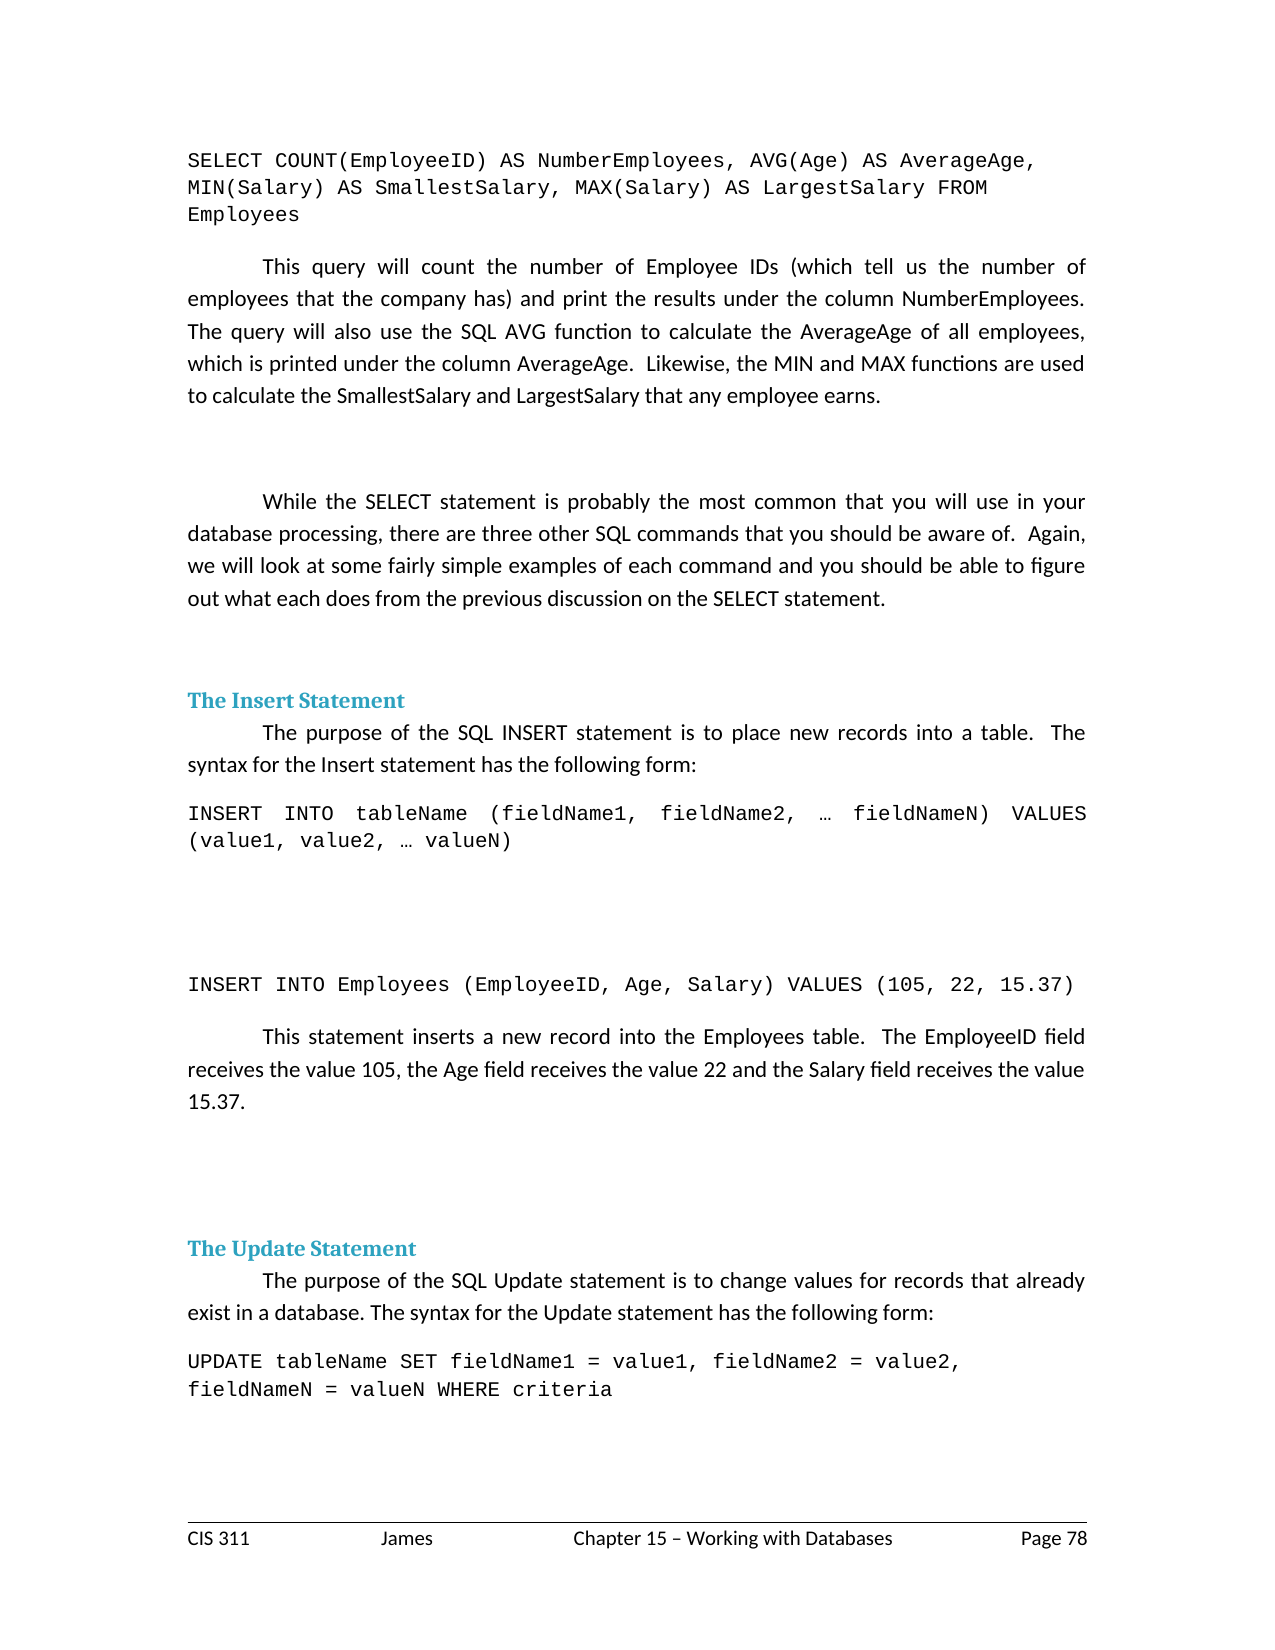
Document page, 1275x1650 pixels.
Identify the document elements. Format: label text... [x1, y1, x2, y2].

text This query will count the number of Employee IDs (which tell us the number of employees that the company has) and print the results under the column NumberEmployees. The query will also use the SQL AVG function to calculate the AverageAge of all employees, which is printed under the column AverageAge. Likewise, the MIN and MAX functions are used to calculate the SmallestSalary and LargestSalary that any employee earns. [187, 252, 1087, 409]
subtitle The Insert Statement [187, 688, 1087, 714]
text INSERT INTO Employees (EmployeeID, Age, Salary) VALUES (105, 22, 15.37) [187, 974, 1087, 998]
text UPDATE tableName SET fieldName1 = value1, fieldName2 = value2, fieldNameN = valueN WHERE criteria [187, 1351, 1087, 1402]
text SELECT COUNT(EmployeeID) AS NumberEmployees, AVG(Age) AS AverageAge, MIN(Salary) AS SmallestSalary, MAX(Salary) AS LargestSalary FROM Employees [187, 150, 1087, 228]
subtitle The Update Statement [187, 1236, 1087, 1262]
text The purpose of the SQL INSERT statement is to place new records into a table. The syntax for the Insert statement has the following form: [187, 718, 1087, 778]
text The purpose of the SQL Update statement is to change values for records that already exist in a database. The syntax for the Update statement has the following form: [187, 1266, 1087, 1326]
text This statement inserts a new record into the Employees table. The EmployeeID field receives the value 105, the Age field receives the value 22 and the Salary field receives the value 15.37. [187, 1022, 1087, 1115]
text While the SELECT statement is probably the most common that you will use in your database processing, there are three other SQL commands that you should be aware of. Again, we will look at some fairly simple examples of each command and you should be able to figure out what each does from the previous discussion on the SELECT statement. [187, 487, 1087, 612]
text INSERT INTO tableName (fieldName1, fieldName2, … fieldNameN) VALUES (value1, value2, … valueN) [187, 803, 1087, 854]
